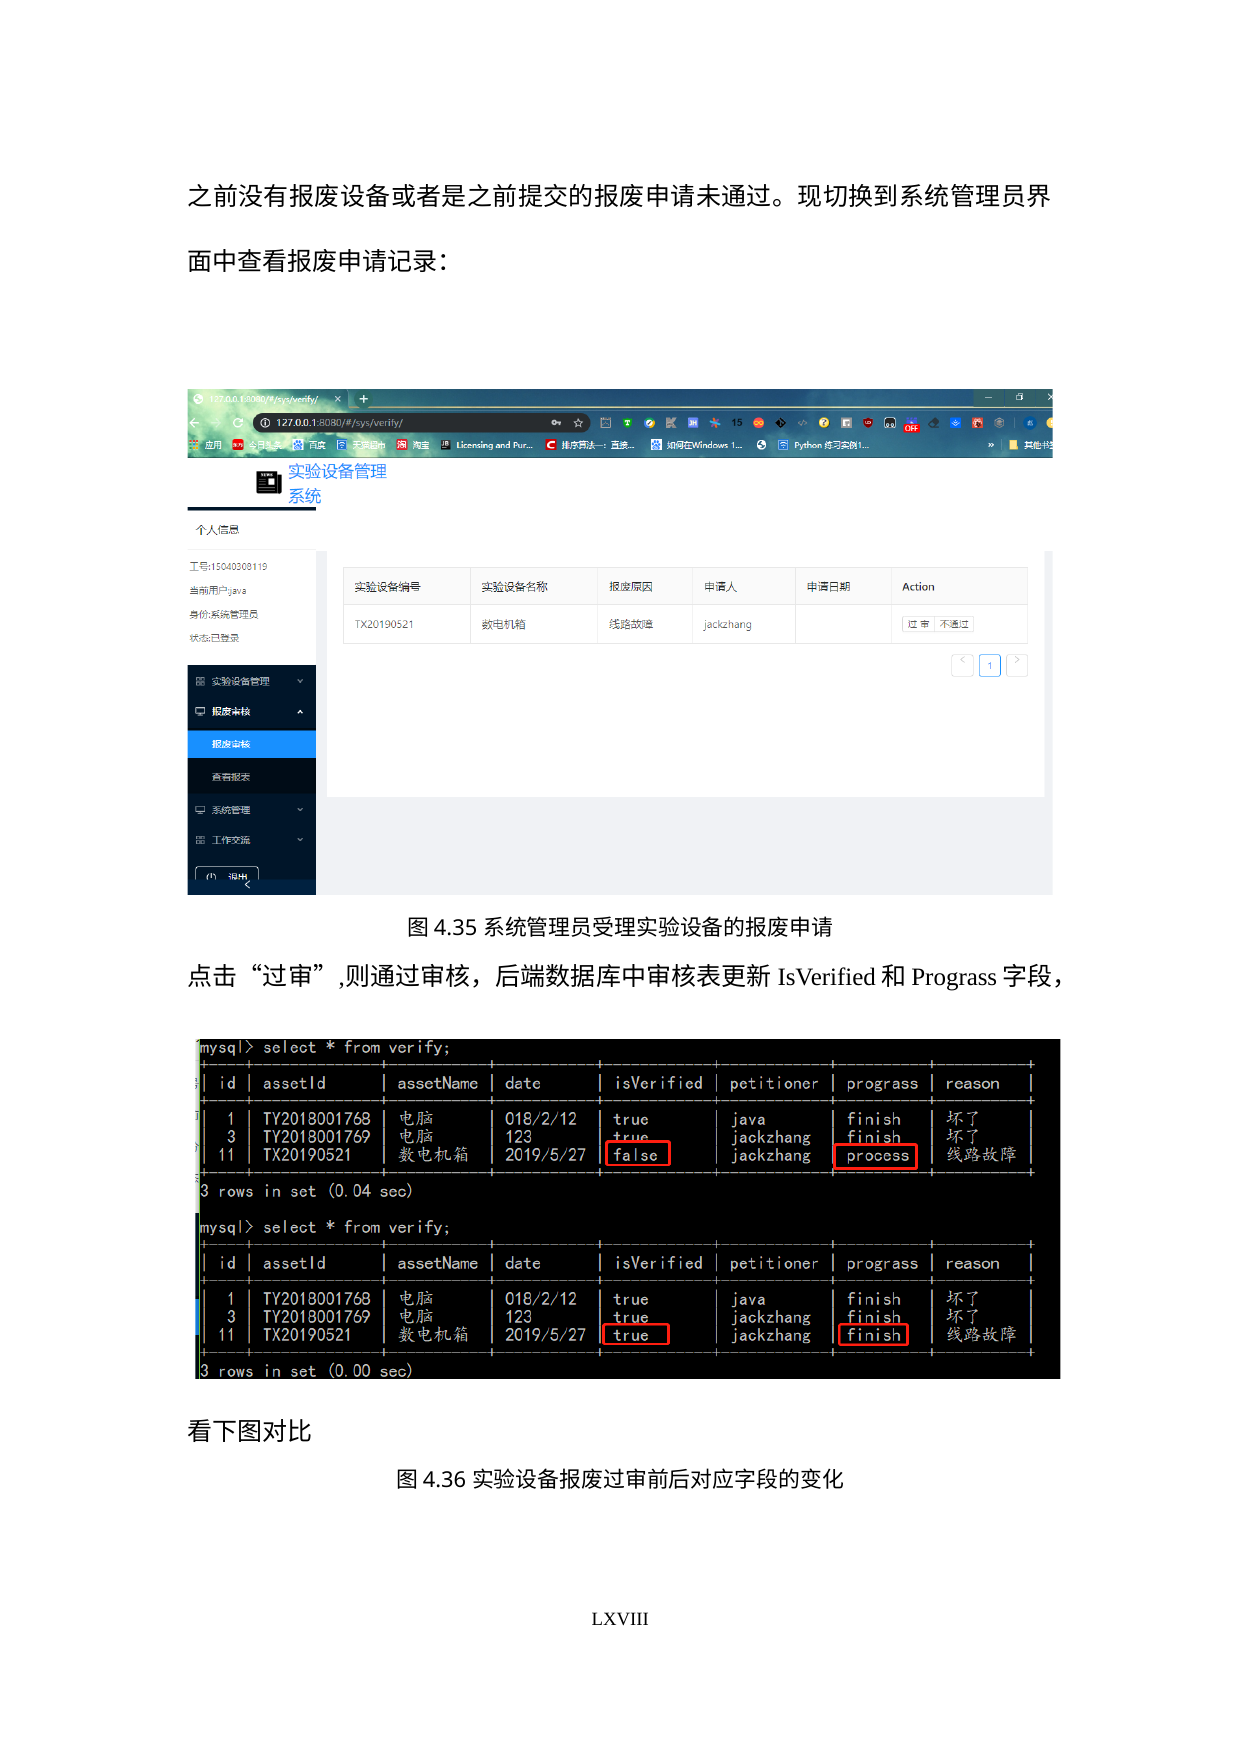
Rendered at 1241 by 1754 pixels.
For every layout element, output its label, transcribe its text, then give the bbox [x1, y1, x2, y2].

picture [187, 389, 1053, 895]
text 图4.36 实验设备报废过审前后对应字段的变化 [187, 1462, 1053, 1494]
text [187, 162, 1053, 292]
text 图4.35 系统管理员受理实验设备的报废申请 [187, 895, 1053, 942]
picture [195, 1039, 1061, 1379]
